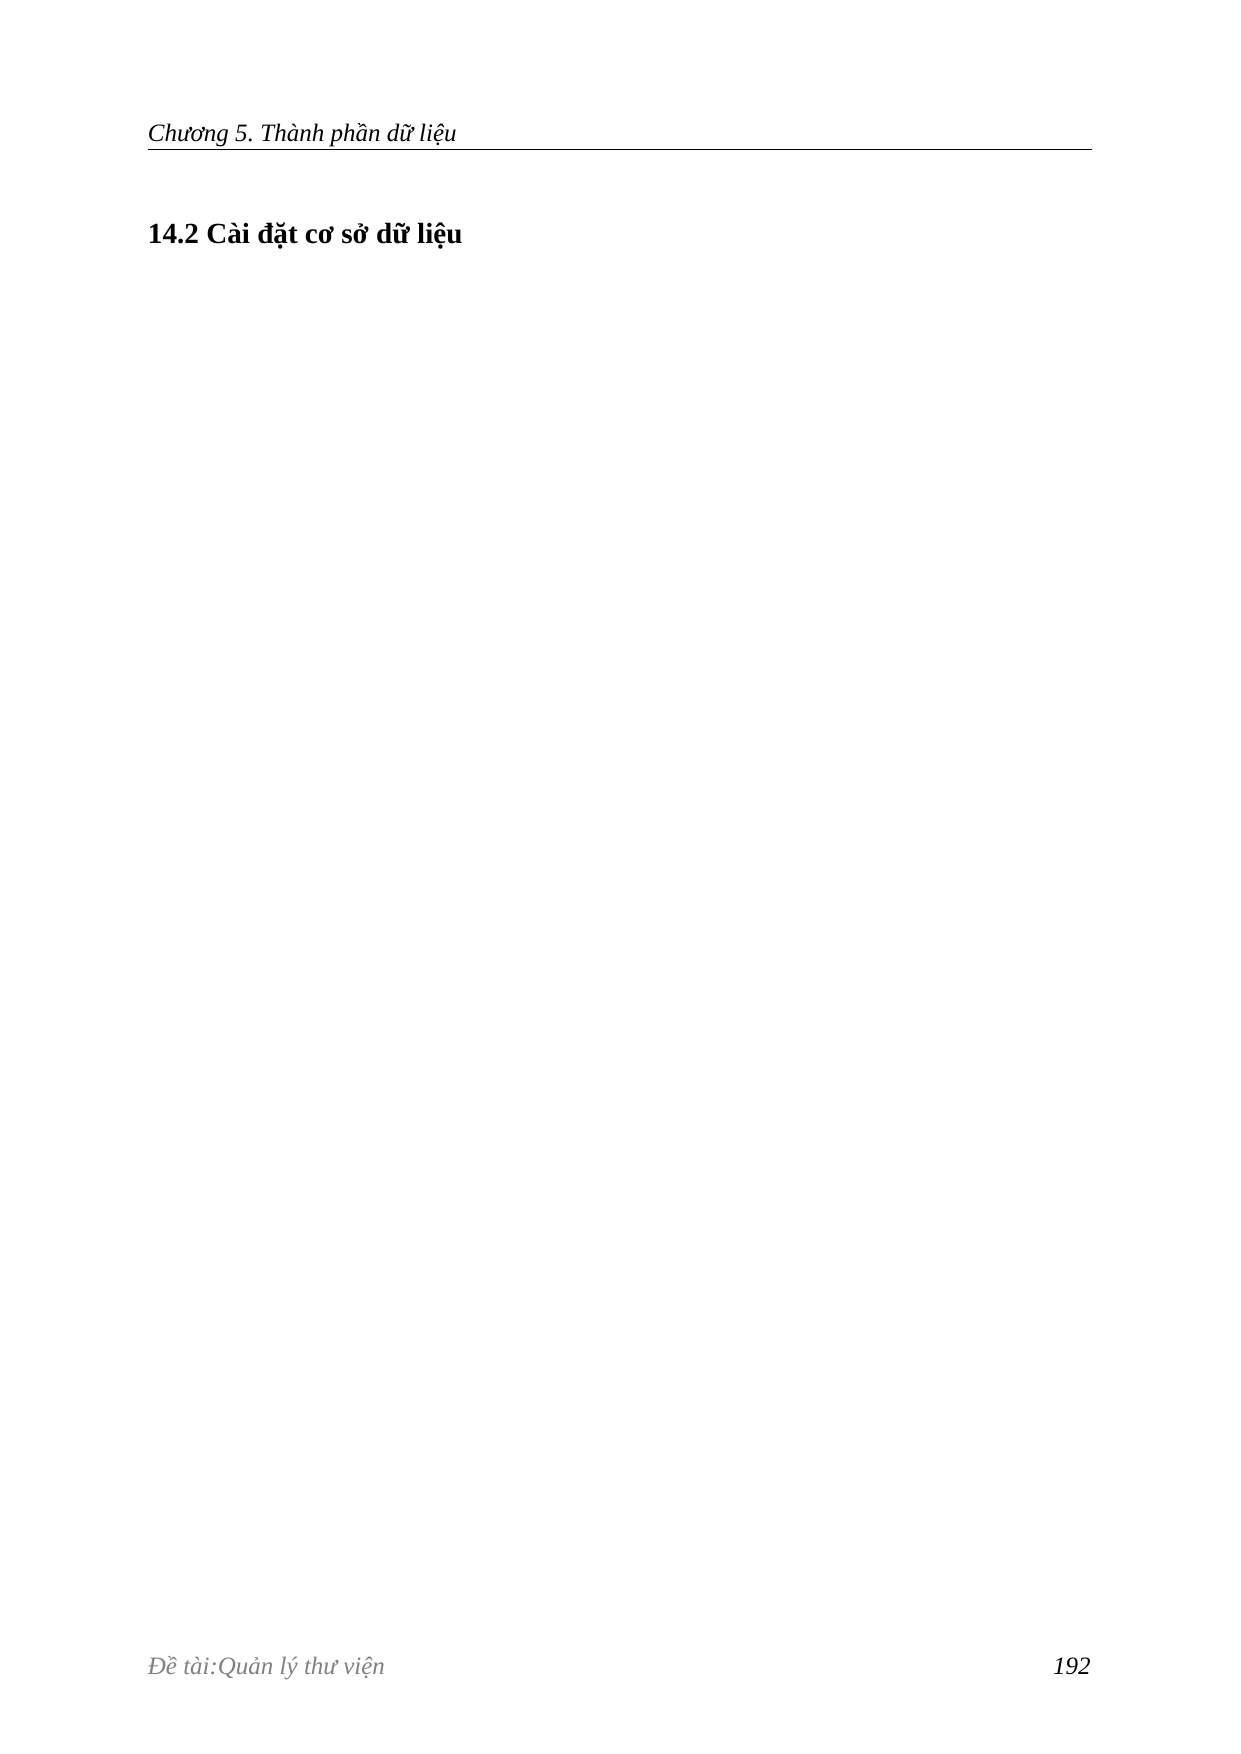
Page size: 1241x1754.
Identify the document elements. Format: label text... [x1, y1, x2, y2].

subtitle Cài đặt cơ sở dữ liệu [148, 207, 1092, 253]
